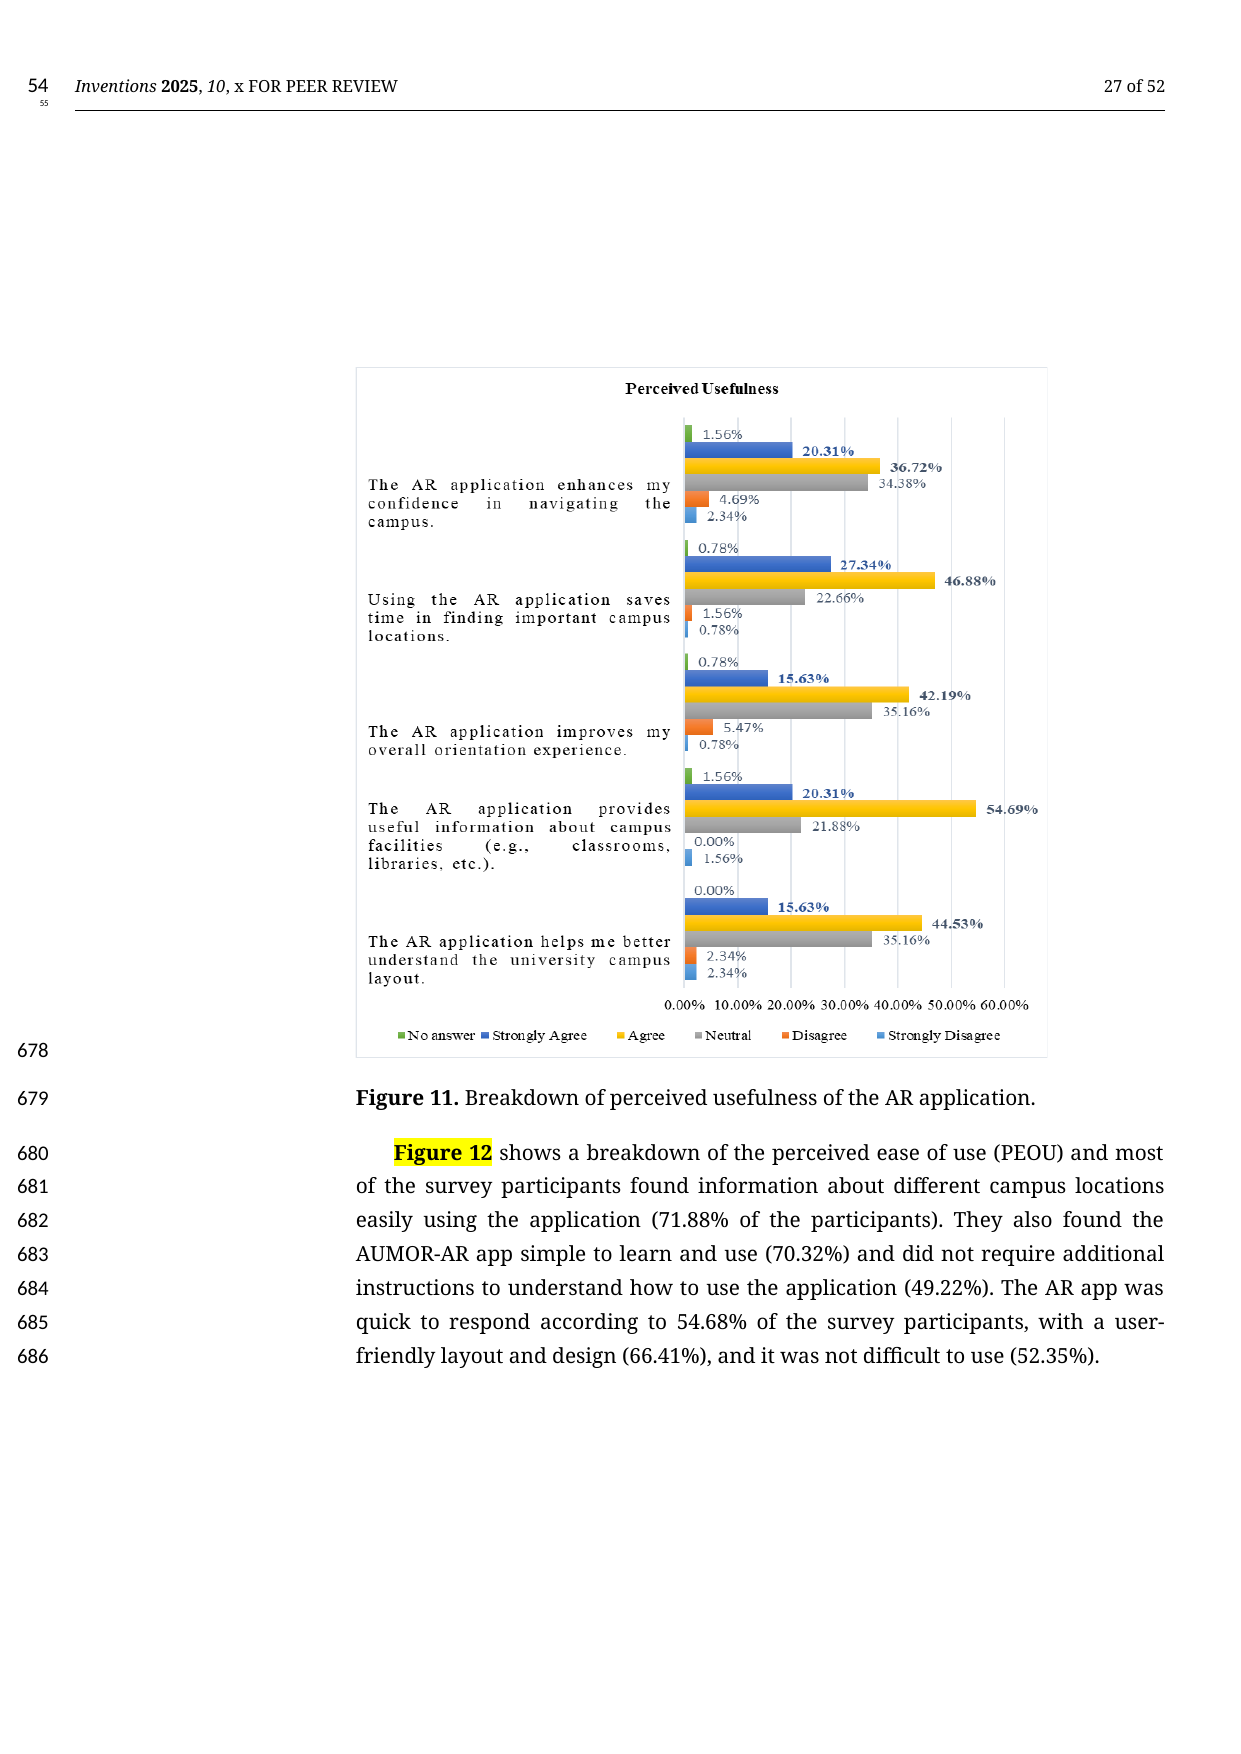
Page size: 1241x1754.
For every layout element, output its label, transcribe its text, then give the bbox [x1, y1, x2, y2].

picture [355, 367, 1048, 1058]
text Figure 11. Breakdown of perceived usefulness of the AR application. [356, 1080, 1165, 1114]
text Figure 12 shows a breakdown of the perceived ease of use (PEOU) and most of the survey participants found information about different campus locations easily using the application (71.88% of the participants). They also found the AUMOR-AR app simple to learn and use (70.32%) and did not require additional instructions to understand how to use the application (49.22%). The AR app was quick to respond according to 54.68% of the survey participants, with a user-friendly layout and design (66.41%), and it was not difficult to use (52.35%). [356, 1135, 1165, 1373]
